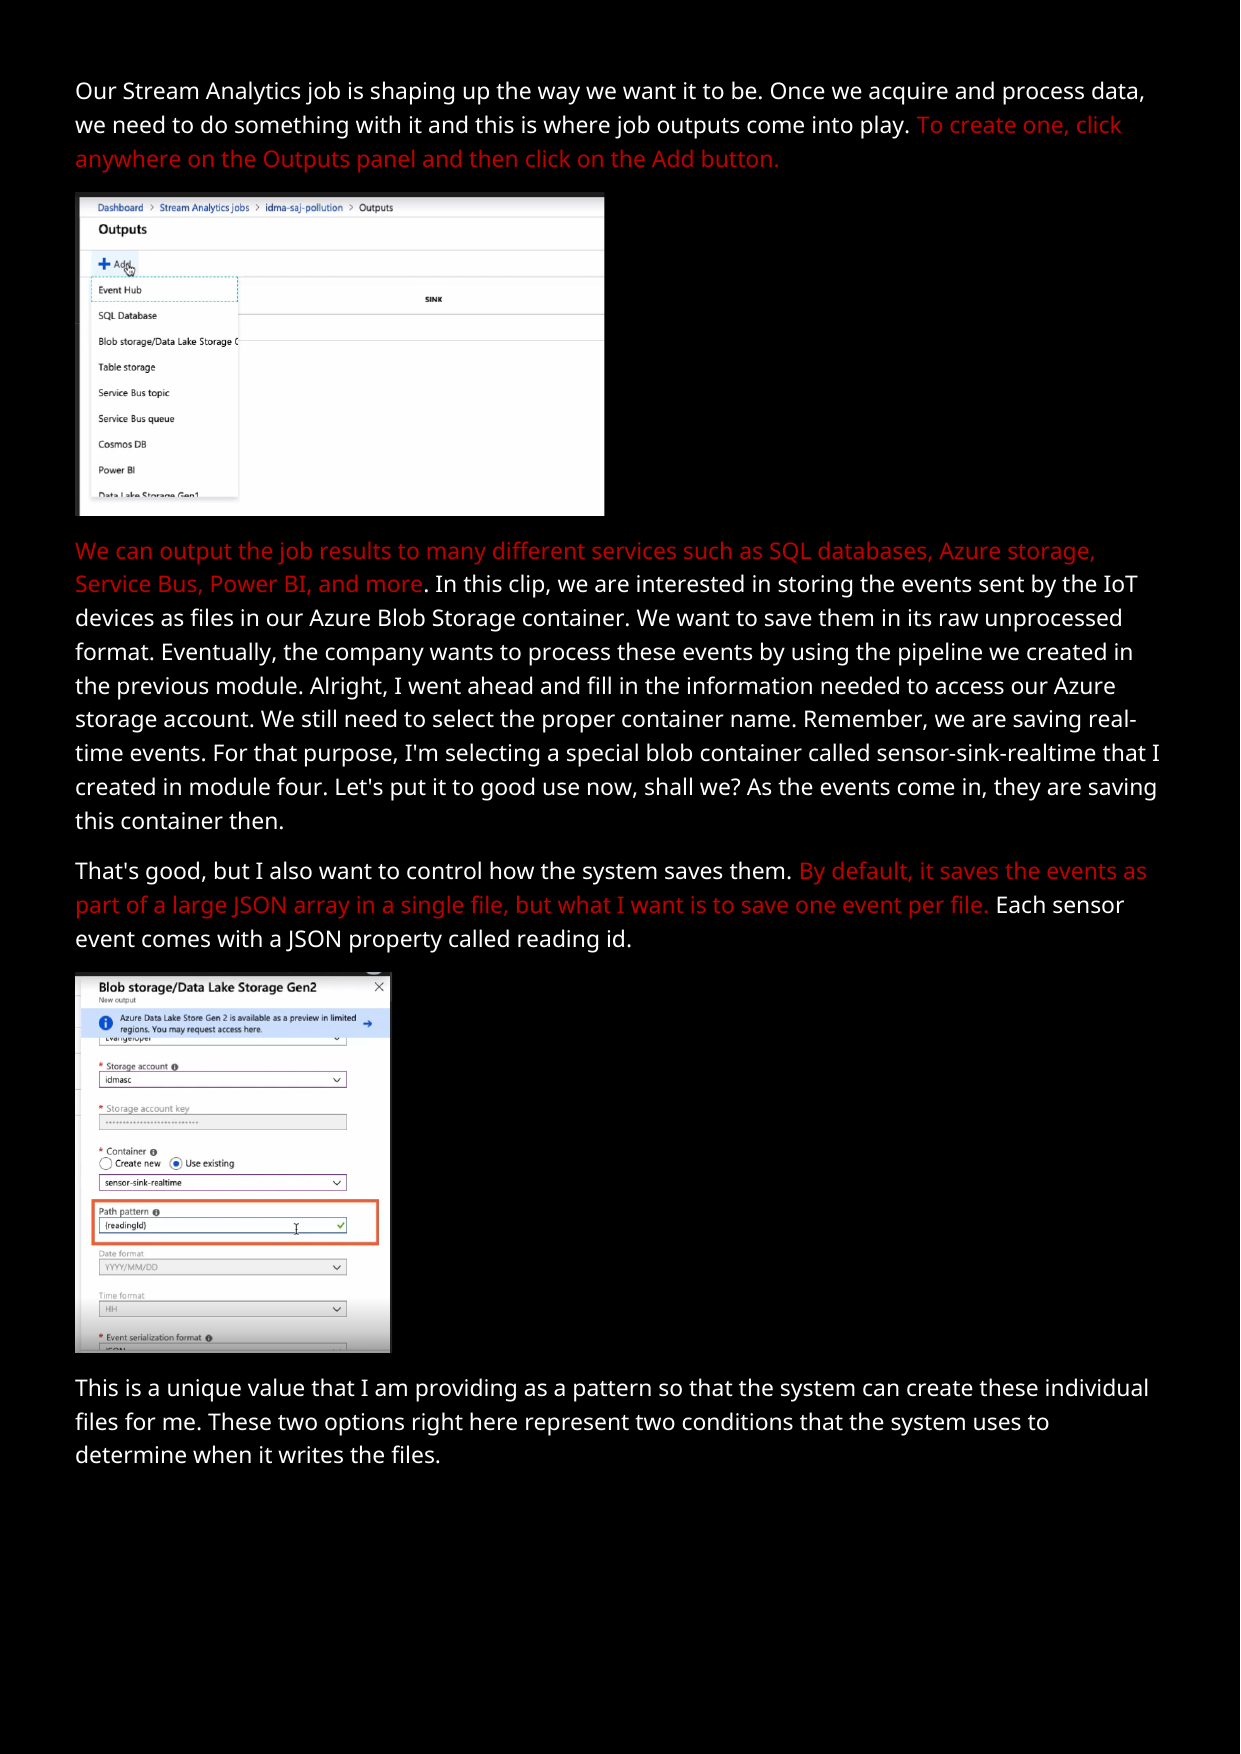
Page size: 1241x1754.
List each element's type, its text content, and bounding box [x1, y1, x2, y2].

picture [75, 972, 393, 1353]
text Our Stream Analytics job is shaping up the way we want it to be. Once we acquire and process data, we need to do something with it and this is where job outputs come into play. To create one, click anywhere on the Outputs panel and then click on the Add button. [75, 75, 1165, 174]
text This is a unique value that I am providing as a pattern so that the system can create these individual files for me. These two options right here represent two conditions that the system uses to determine when it writes the files. [75, 1372, 1165, 1471]
picture [75, 192, 605, 516]
text That's good, but I also want to control how the system saves them. By default, it saves the events as part of a large JSON array in a single file, but what I want is to save one event per file. Each sensor event comes with a JSON property called reading id. [75, 855, 1165, 954]
text We can output the job results to many different services such as SQL databases, Azure storage, Service Bus, Power BI, and more. In this clip, we are interested in storing the events sent by the IoT devices as files in our Azure Blob Storage container. We want to save them in its raw unprocessed format. Eventually, the company wants to process these events by using the pipeline we created in the previous module. Alright, I went ahead and fill in the information needed to access our Azure storage account. We still need to select the proper container name. Remember, we are saving real-time events. For that purpose, I'm selecting a special blob container called sensor-sink-realtime that I created in module four. Let's put it to good use now, shall we? As the events come in, they are saving this container then. [75, 534, 1165, 836]
